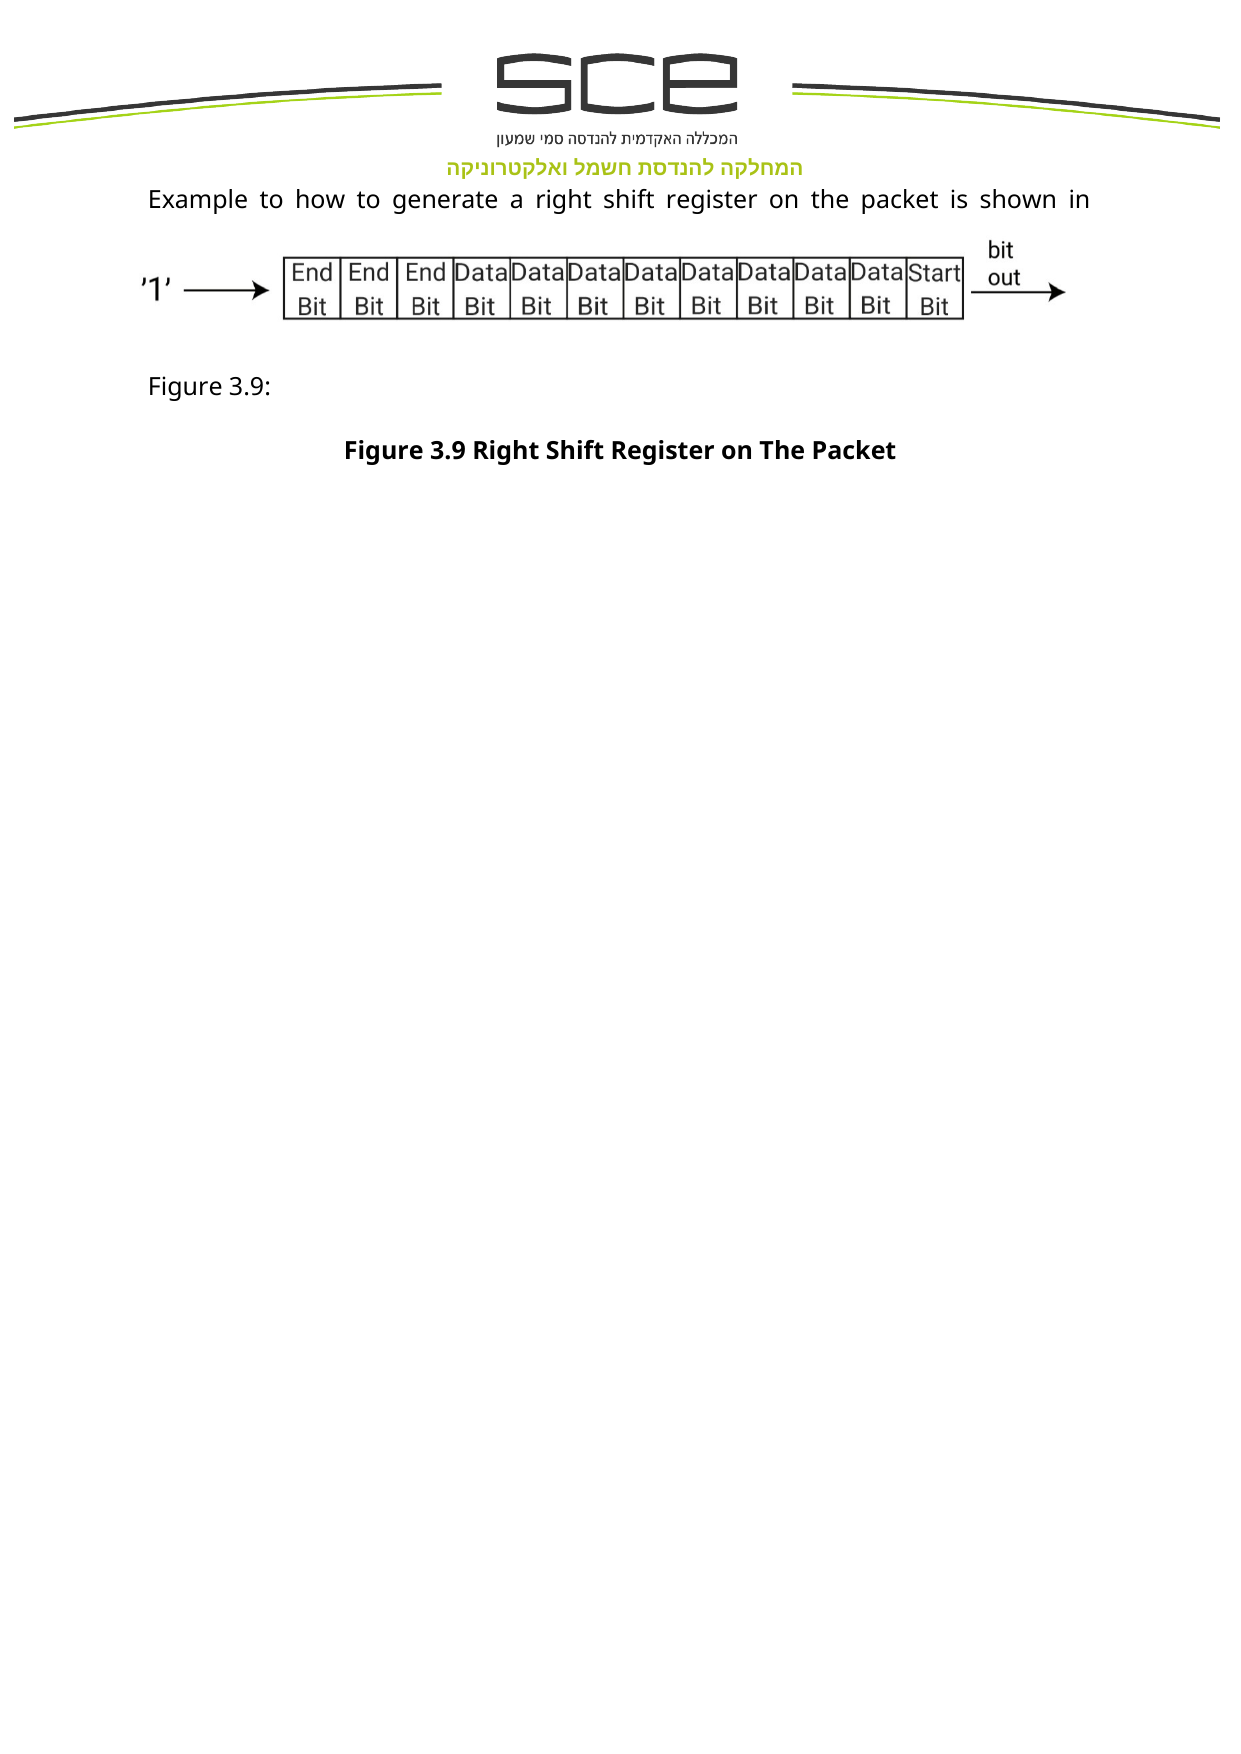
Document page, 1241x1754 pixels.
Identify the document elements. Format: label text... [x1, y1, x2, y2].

text Example to how to generate a right shift register on the packet is shown in Figure 3.9: [148, 351, 1092, 403]
picture [14, 0, 1221, 191]
text Figure 3.9 Right Shift Register on The Packet [148, 433, 1092, 467]
text Example to how to generate a right shift register on the packet is shown in Figure 3.9: [148, 182, 1092, 219]
picture [0, 219, 1236, 351]
